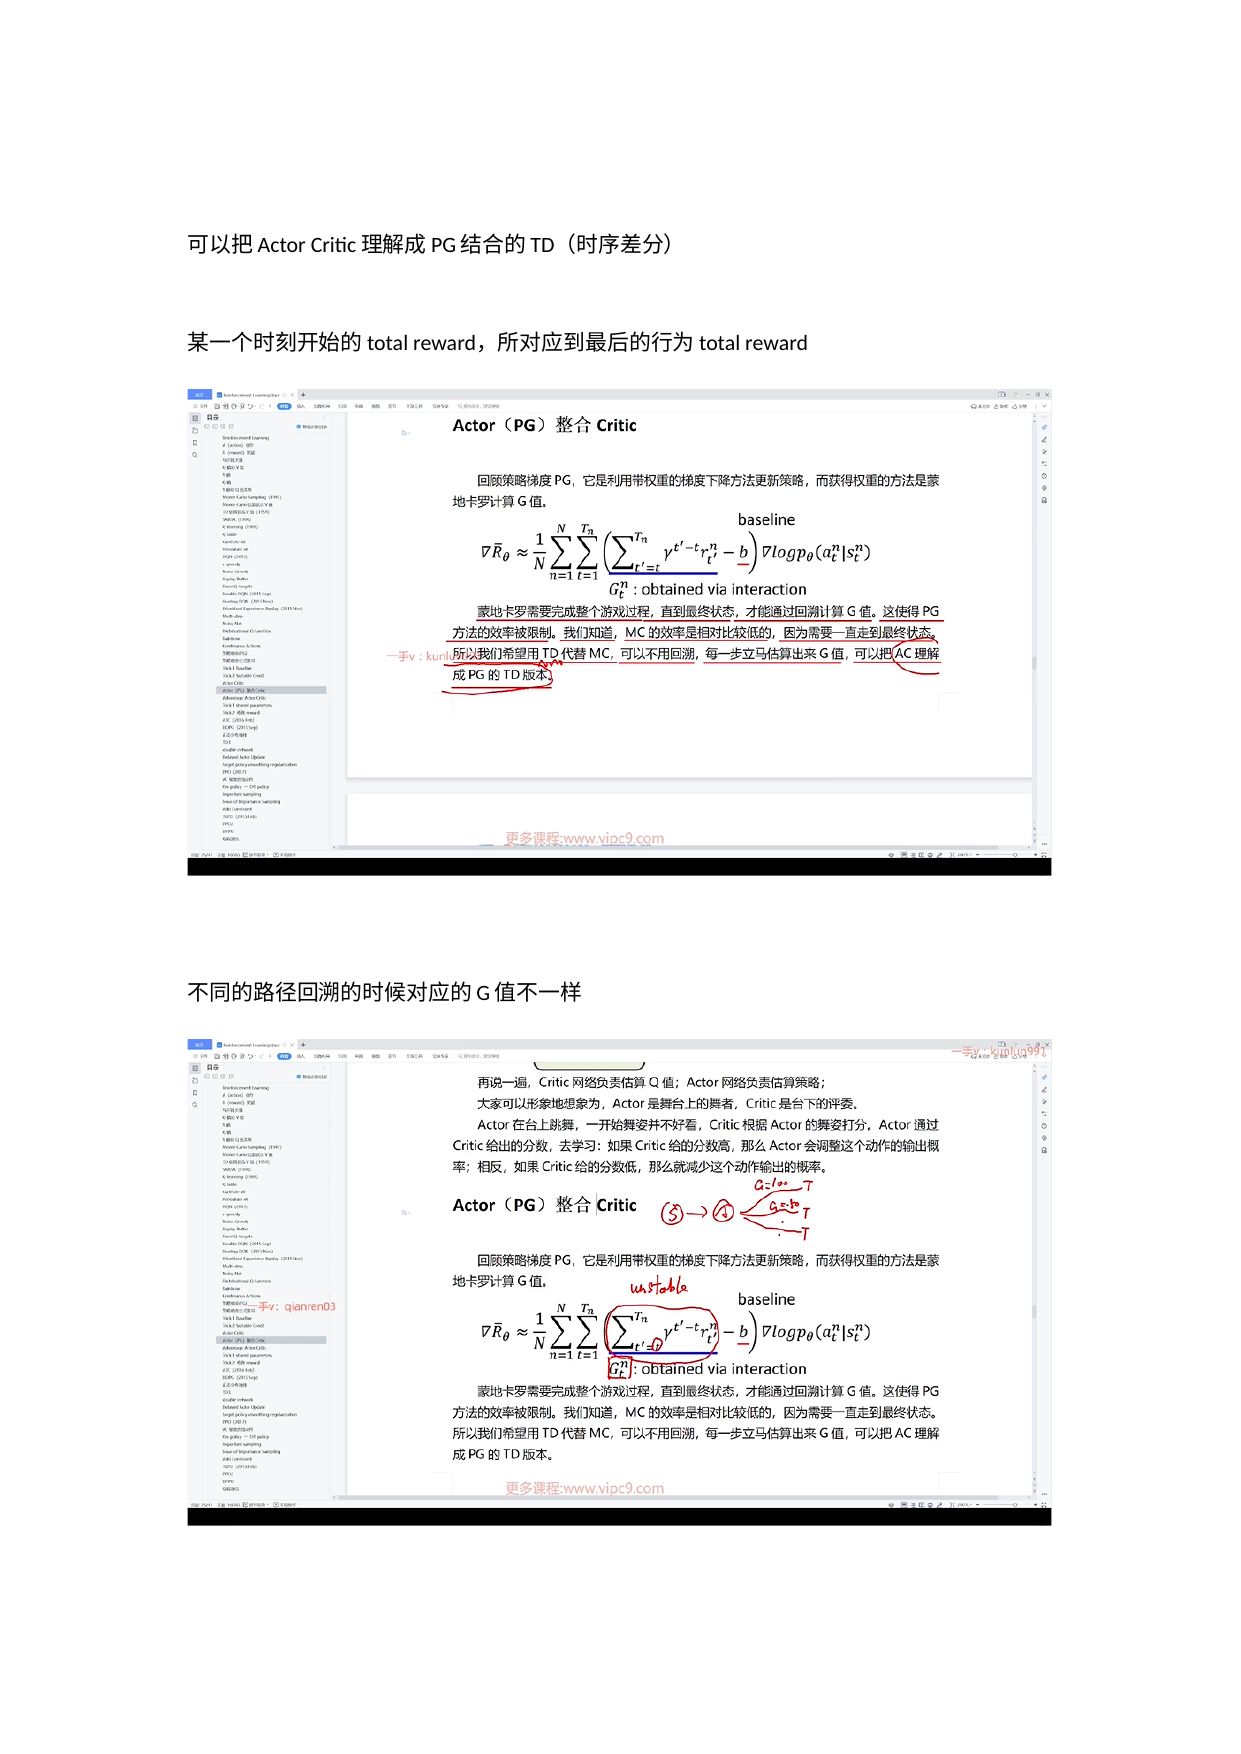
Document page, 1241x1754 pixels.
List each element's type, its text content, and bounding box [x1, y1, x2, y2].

picture [187, 1039, 1052, 1526]
text 可以把Actor Critic理解成PG结合的TD（时序差分） [187, 227, 1053, 259]
text 不同的路径回溯的时候对应的G值不一样 [187, 974, 1053, 1007]
picture [187, 389, 1052, 876]
text 某一个时刻开始的total reward，所对应到最后的行为total reward [187, 324, 1053, 357]
